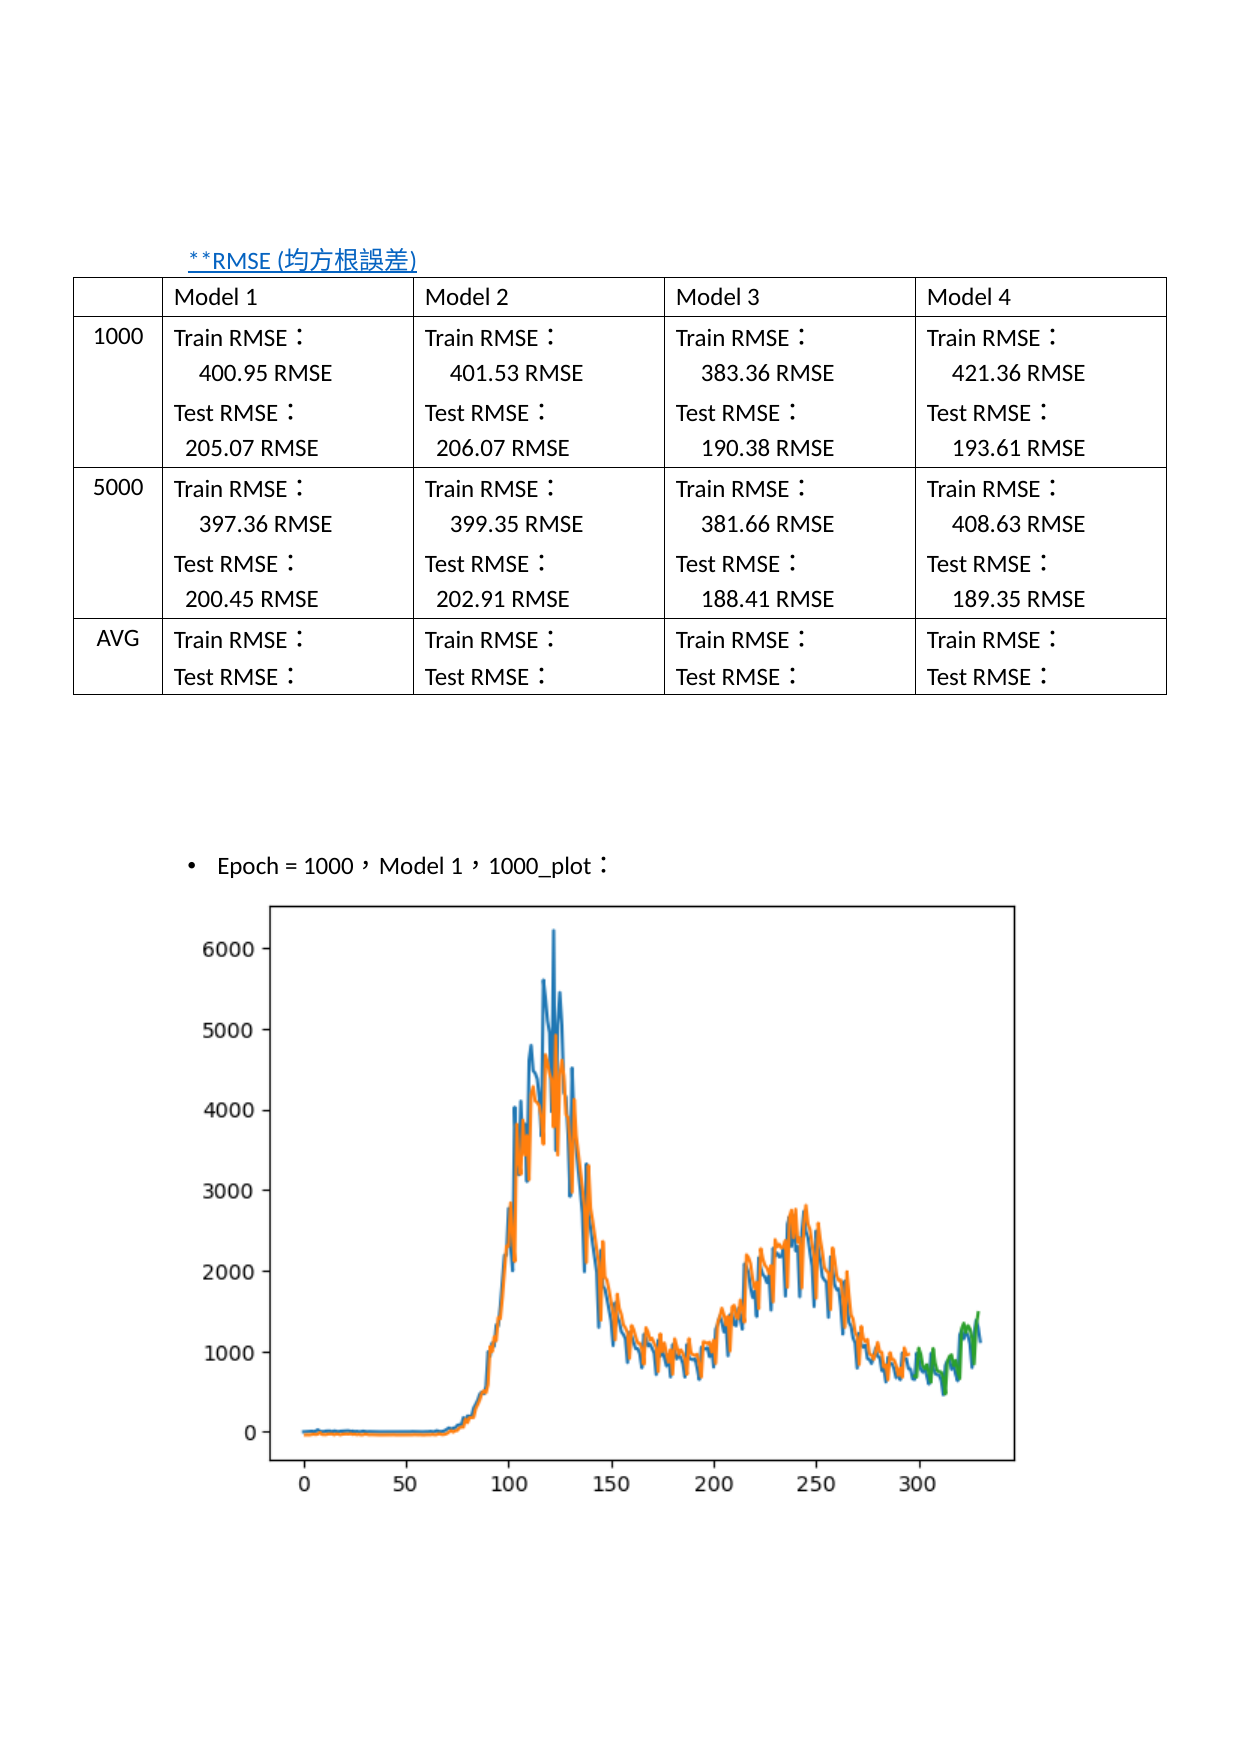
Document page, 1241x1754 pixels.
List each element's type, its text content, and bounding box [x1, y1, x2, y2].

list Epoch = 1000，Model 1，1000_plot： [187, 845, 1053, 882]
table_cell AVG [74, 619, 162, 694]
table_cell Train RMSE： 383.36 RMSE Test RMSE： 190.38 RMSE [665, 317, 915, 467]
table_header Model 2 [414, 278, 664, 316]
table_cell 1000 [74, 317, 162, 467]
table_cell Train RMSE： Test RMSE： [414, 619, 664, 694]
table_cell Train RMSE： Test RMSE： [163, 619, 413, 694]
table_header Model 1 [163, 278, 413, 316]
table_cell Train RMSE： 381.66 RMSE Test RMSE： 188.41 RMSE [665, 468, 915, 618]
picture [187, 891, 1029, 1511]
table_cell 5000 [74, 468, 162, 618]
table_cell Train RMSE： 400.95 RMSE Test RMSE： 205.07 RMSE [163, 317, 413, 467]
table_cell Train RMSE： 397.36 RMSE Test RMSE： 200.45 RMSE [163, 468, 413, 618]
text **RMSE (均方根誤差) [187, 239, 1053, 277]
table_cell Train RMSE： Test RMSE： [665, 619, 915, 694]
table_header Model 3 [665, 278, 915, 316]
table_cell Train RMSE： 408.63 RMSE Test RMSE： 189.35 RMSE [916, 468, 1166, 618]
table_cell Train RMSE： 399.35 RMSE Test RMSE： 202.91 RMSE [414, 468, 664, 618]
table_header Model 4 [916, 278, 1166, 316]
table_header [74, 278, 162, 316]
table_cell Train RMSE： 401.53 RMSE Test RMSE： 206.07 RMSE [414, 317, 664, 467]
table_cell Train RMSE： Test RMSE： [916, 619, 1166, 694]
table_cell Train RMSE： 421.36 RMSE Test RMSE： 193.61 RMSE [916, 317, 1166, 467]
